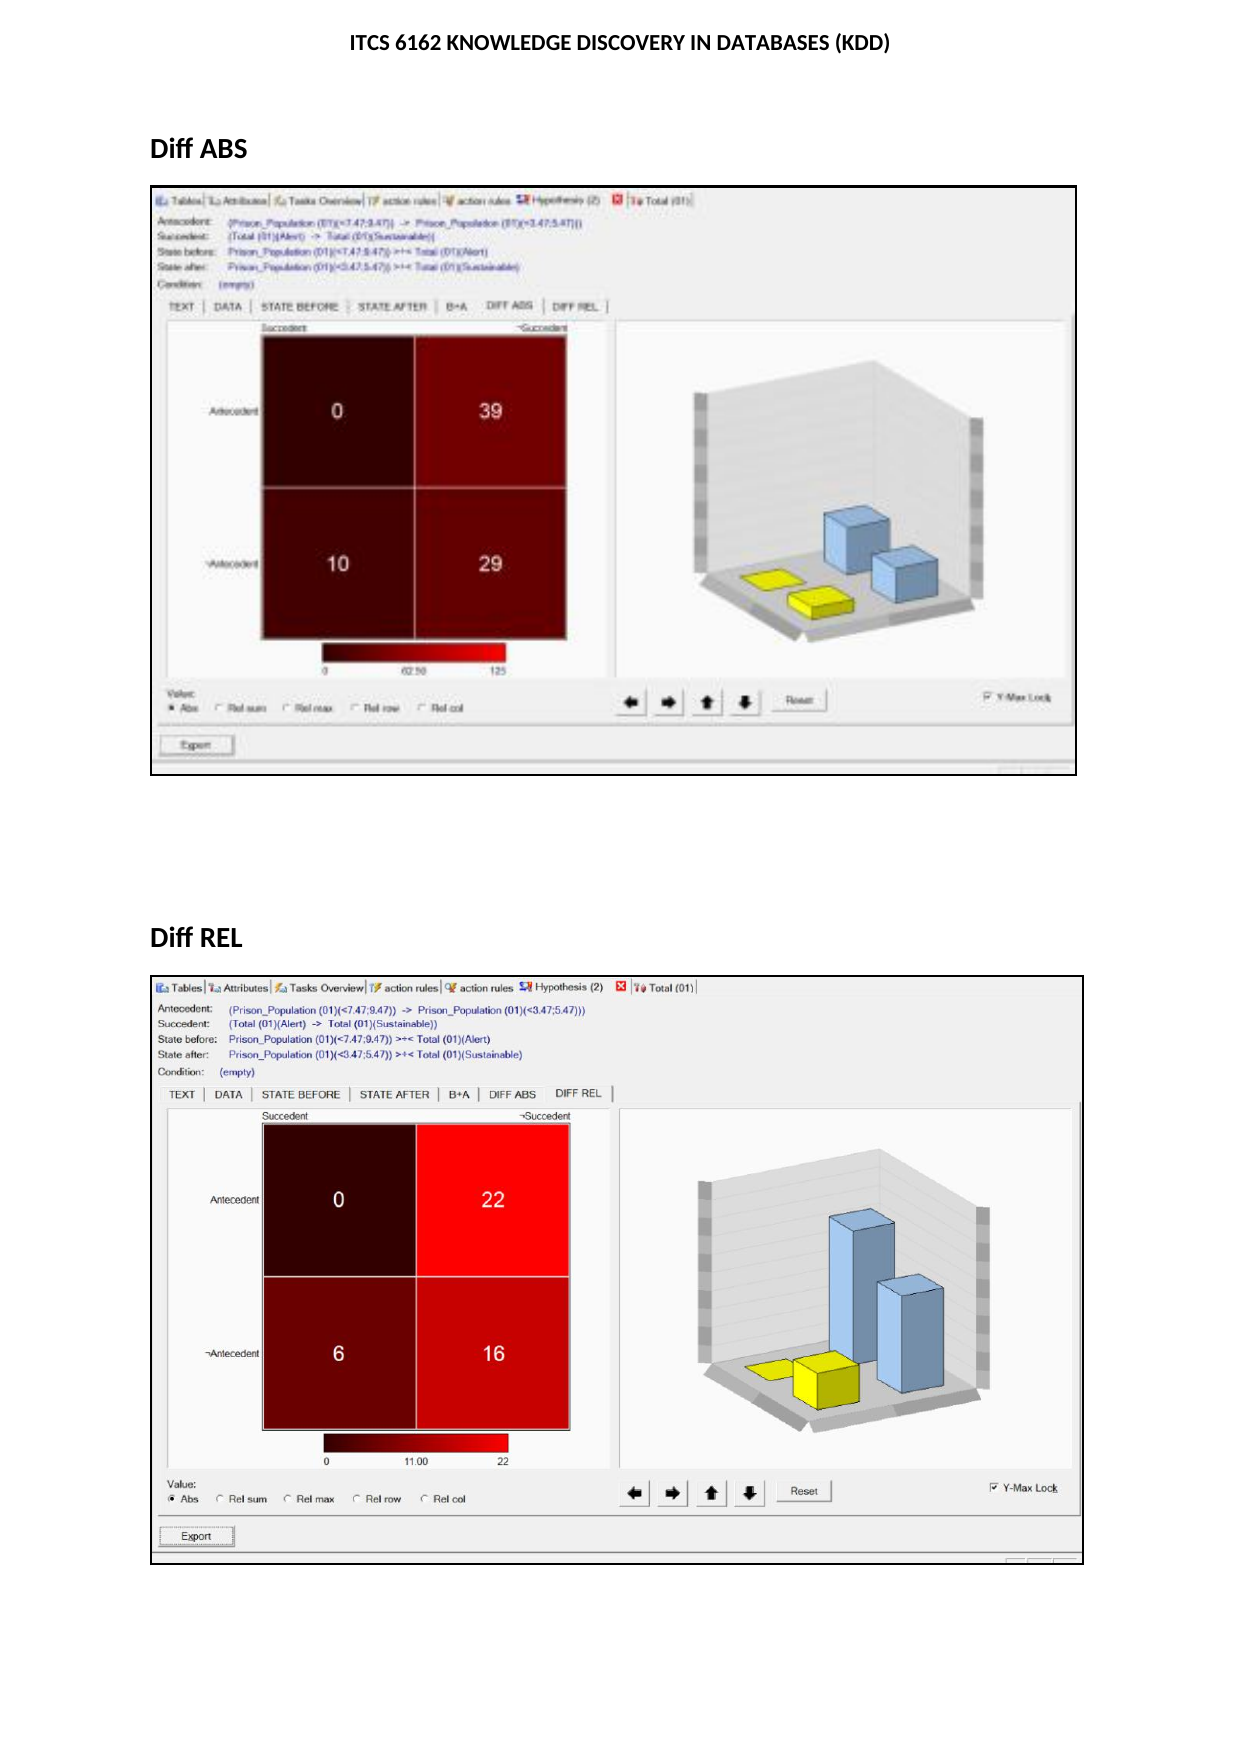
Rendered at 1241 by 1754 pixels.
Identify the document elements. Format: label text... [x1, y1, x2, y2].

picture [152, 977, 1082, 1563]
text Diff ABS [150, 130, 1090, 165]
picture [152, 188, 1075, 774]
text Diff REL [150, 919, 1090, 955]
